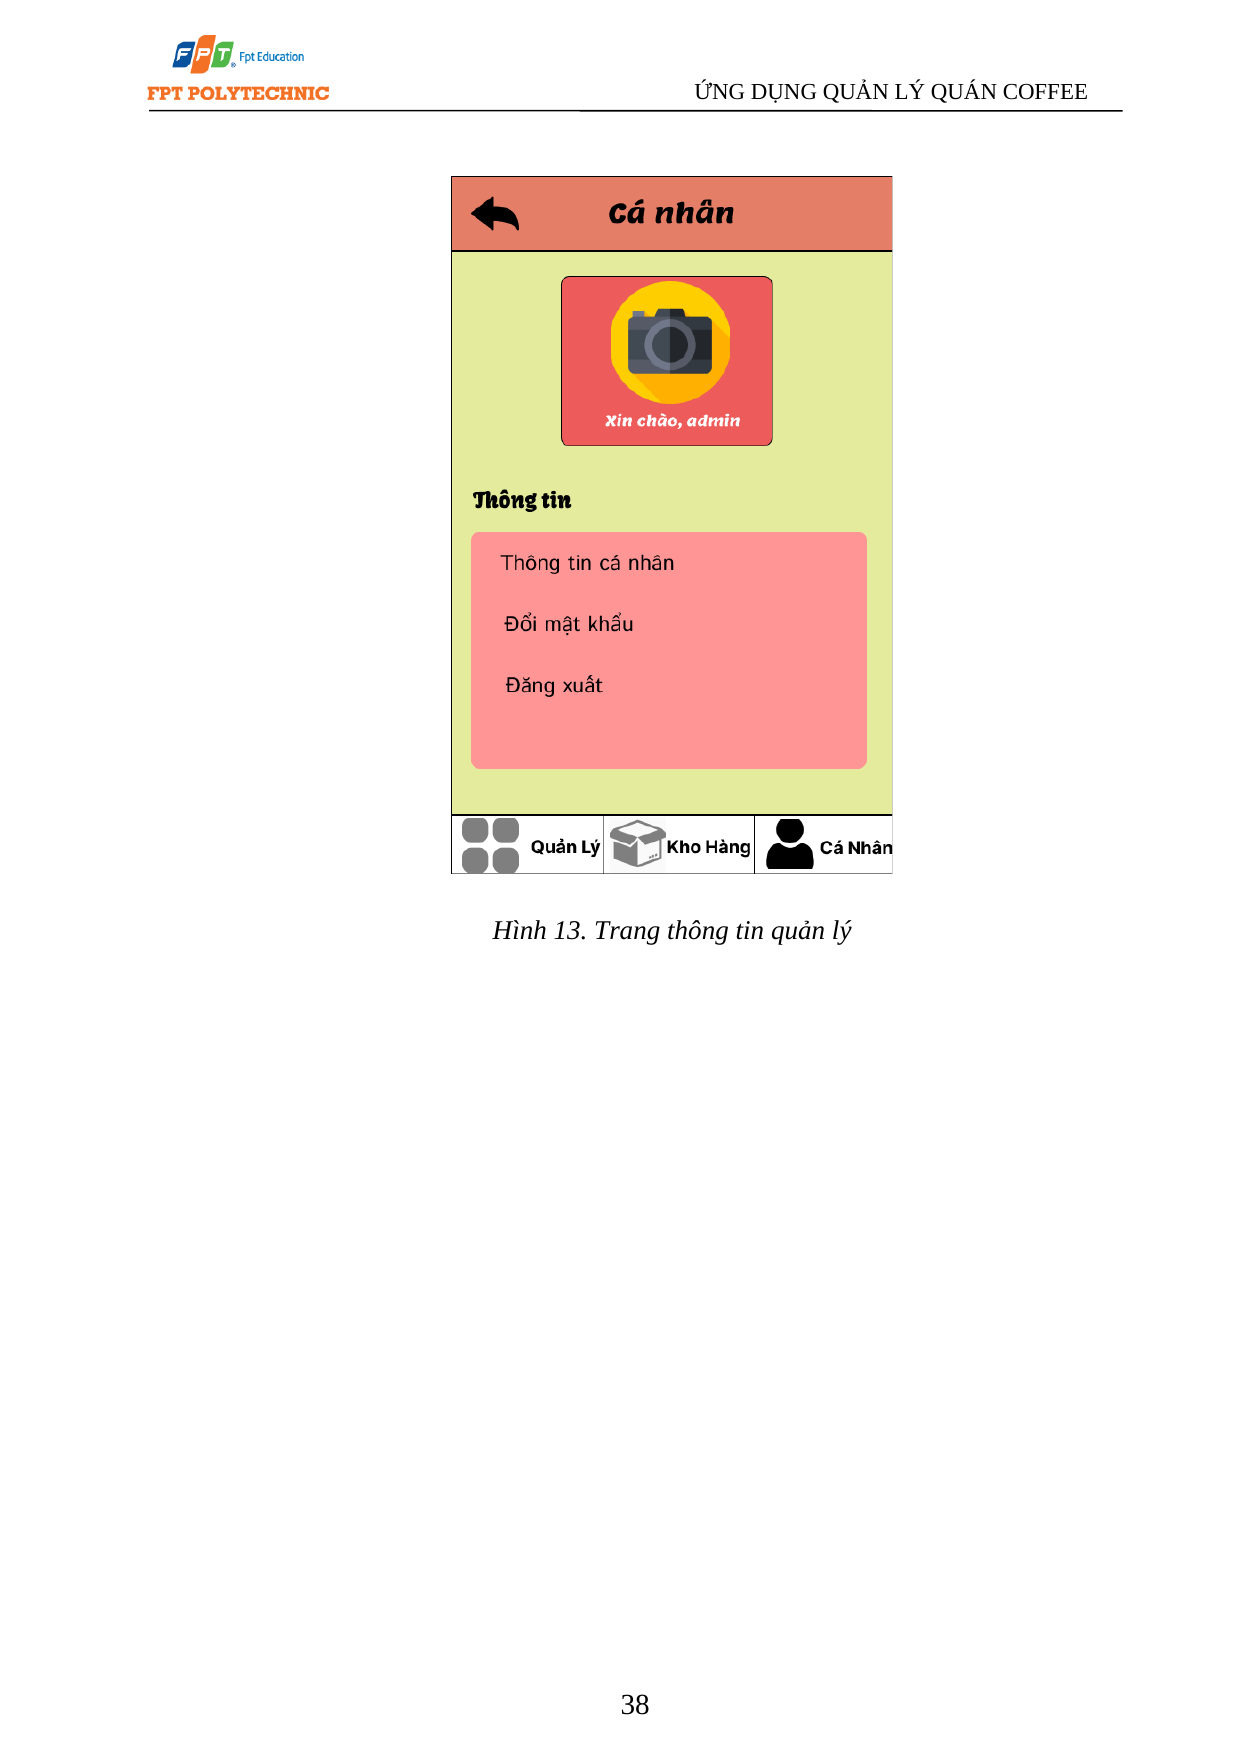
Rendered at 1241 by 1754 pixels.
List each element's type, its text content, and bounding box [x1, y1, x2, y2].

picture [451, 176, 893, 874]
picture [147, 35, 331, 100]
list Hình 13. Trang thông tin quản lý [222, 914, 1122, 946]
